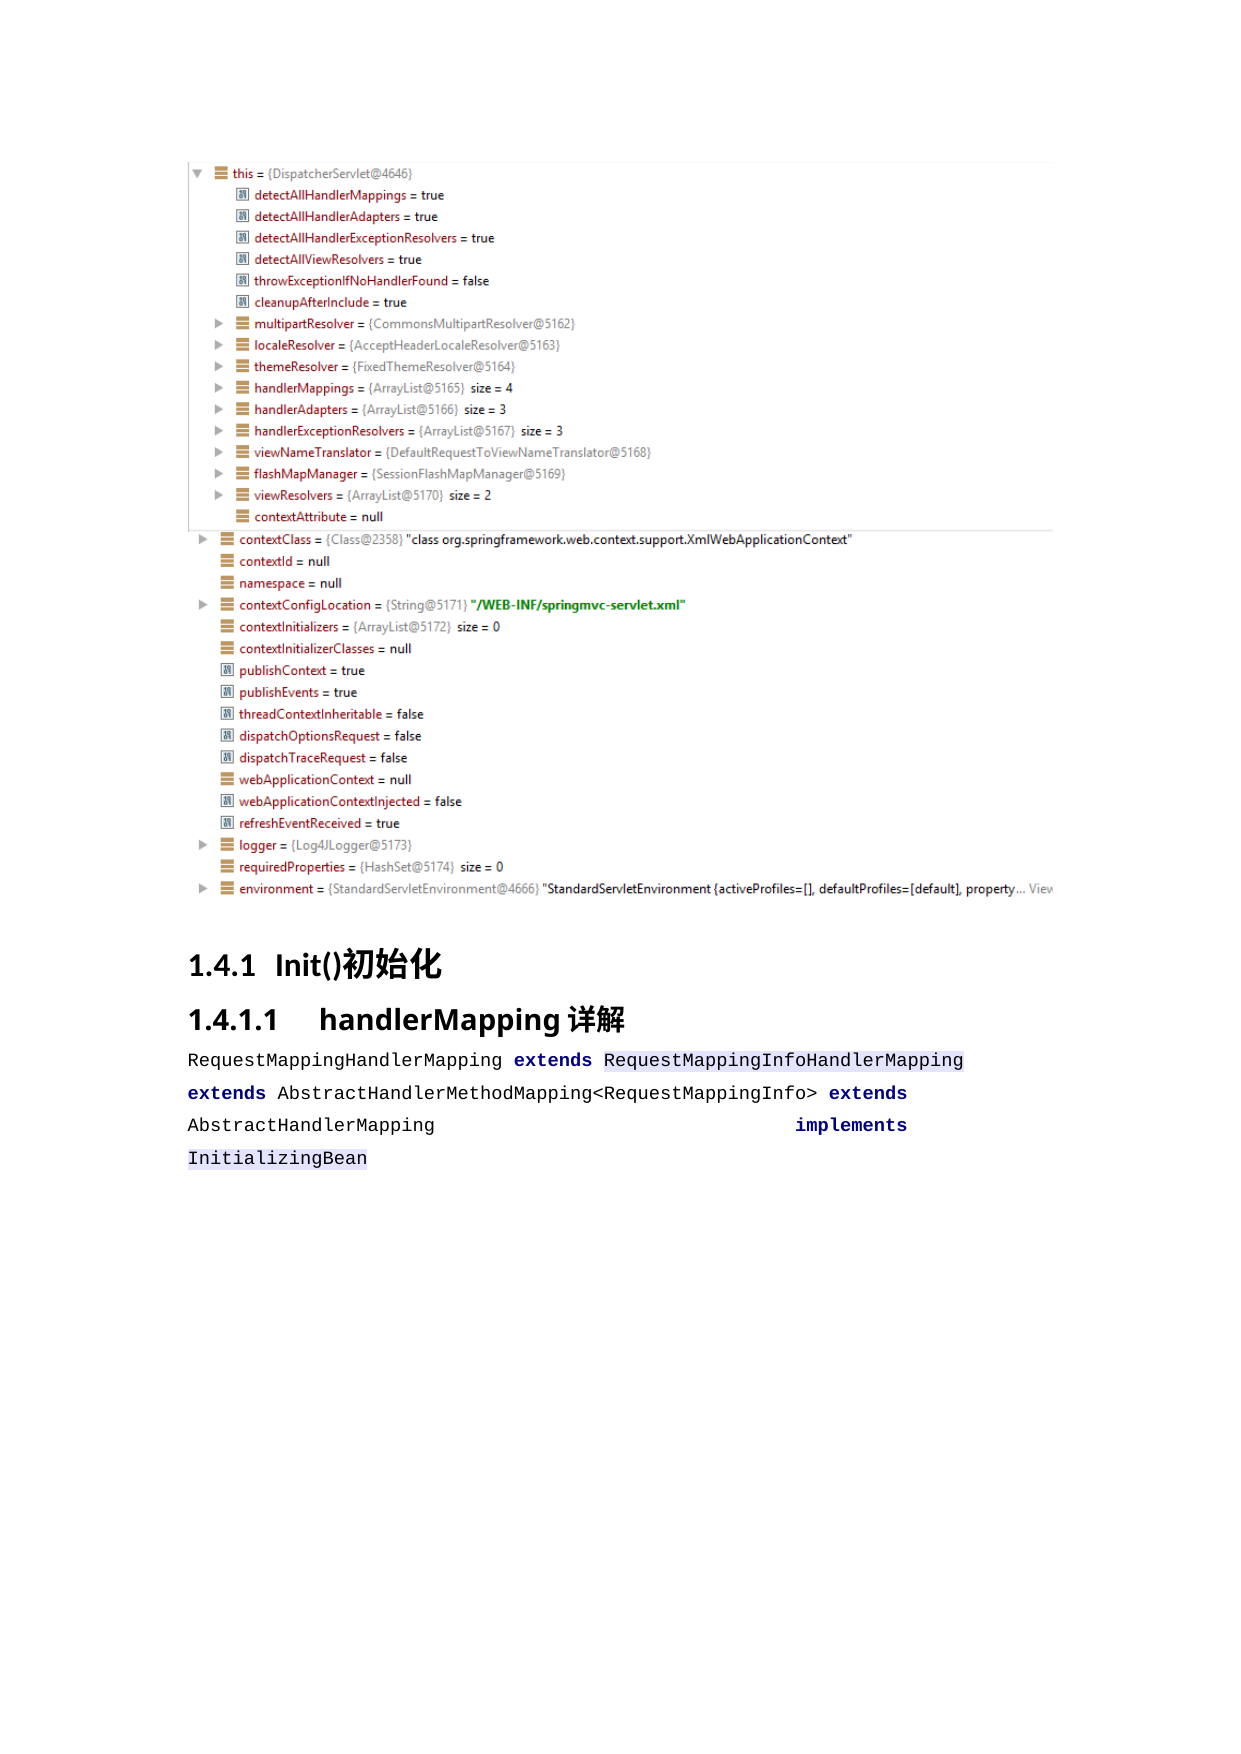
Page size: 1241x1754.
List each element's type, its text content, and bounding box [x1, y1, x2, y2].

picture [187, 162, 1053, 901]
subtitle handlerMapping详解 [187, 997, 1053, 1039]
subtitle Init()初始化 [187, 938, 1053, 986]
text RequestMappingHandlerMapping extends RequestMappingInfoHandlerMapping extends AbstractHandlerMethodMapping<RequestMappingInfo> extends AbstractHandlerMapping implements InitializingBean [187, 1045, 1053, 1175]
